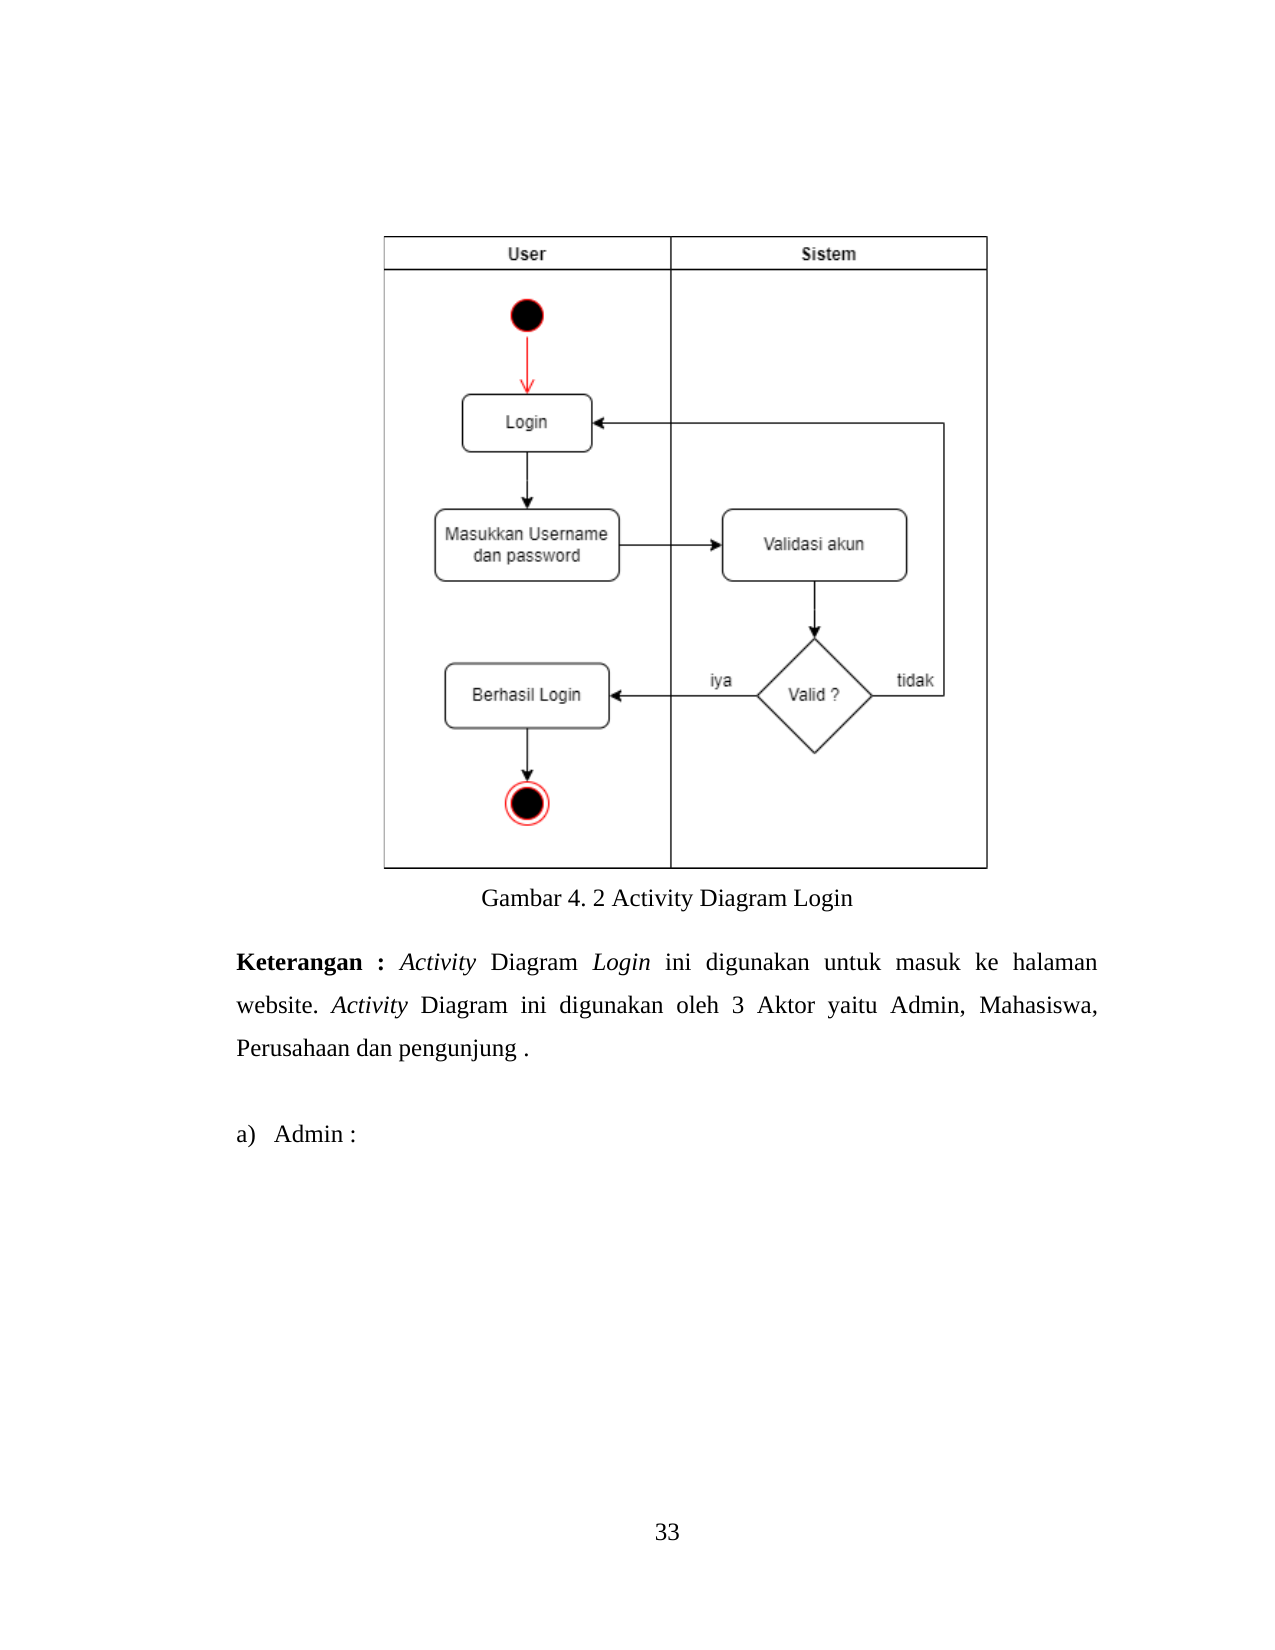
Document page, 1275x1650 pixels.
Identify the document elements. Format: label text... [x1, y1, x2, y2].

text Keterangan : Activity Diagram Login ini digunakan untuk masuk ke halaman website. Activity Diagram ini digunakan oleh 3 Aktor yaitu Admin, Mahasiswa, Perusahaan dan pengunjung . [236, 947, 1098, 1062]
list Admin : [236, 1119, 1098, 1148]
text Gambar 4. 2 Activity Diagram Login [236, 883, 1098, 912]
picture [383, 236, 988, 869]
